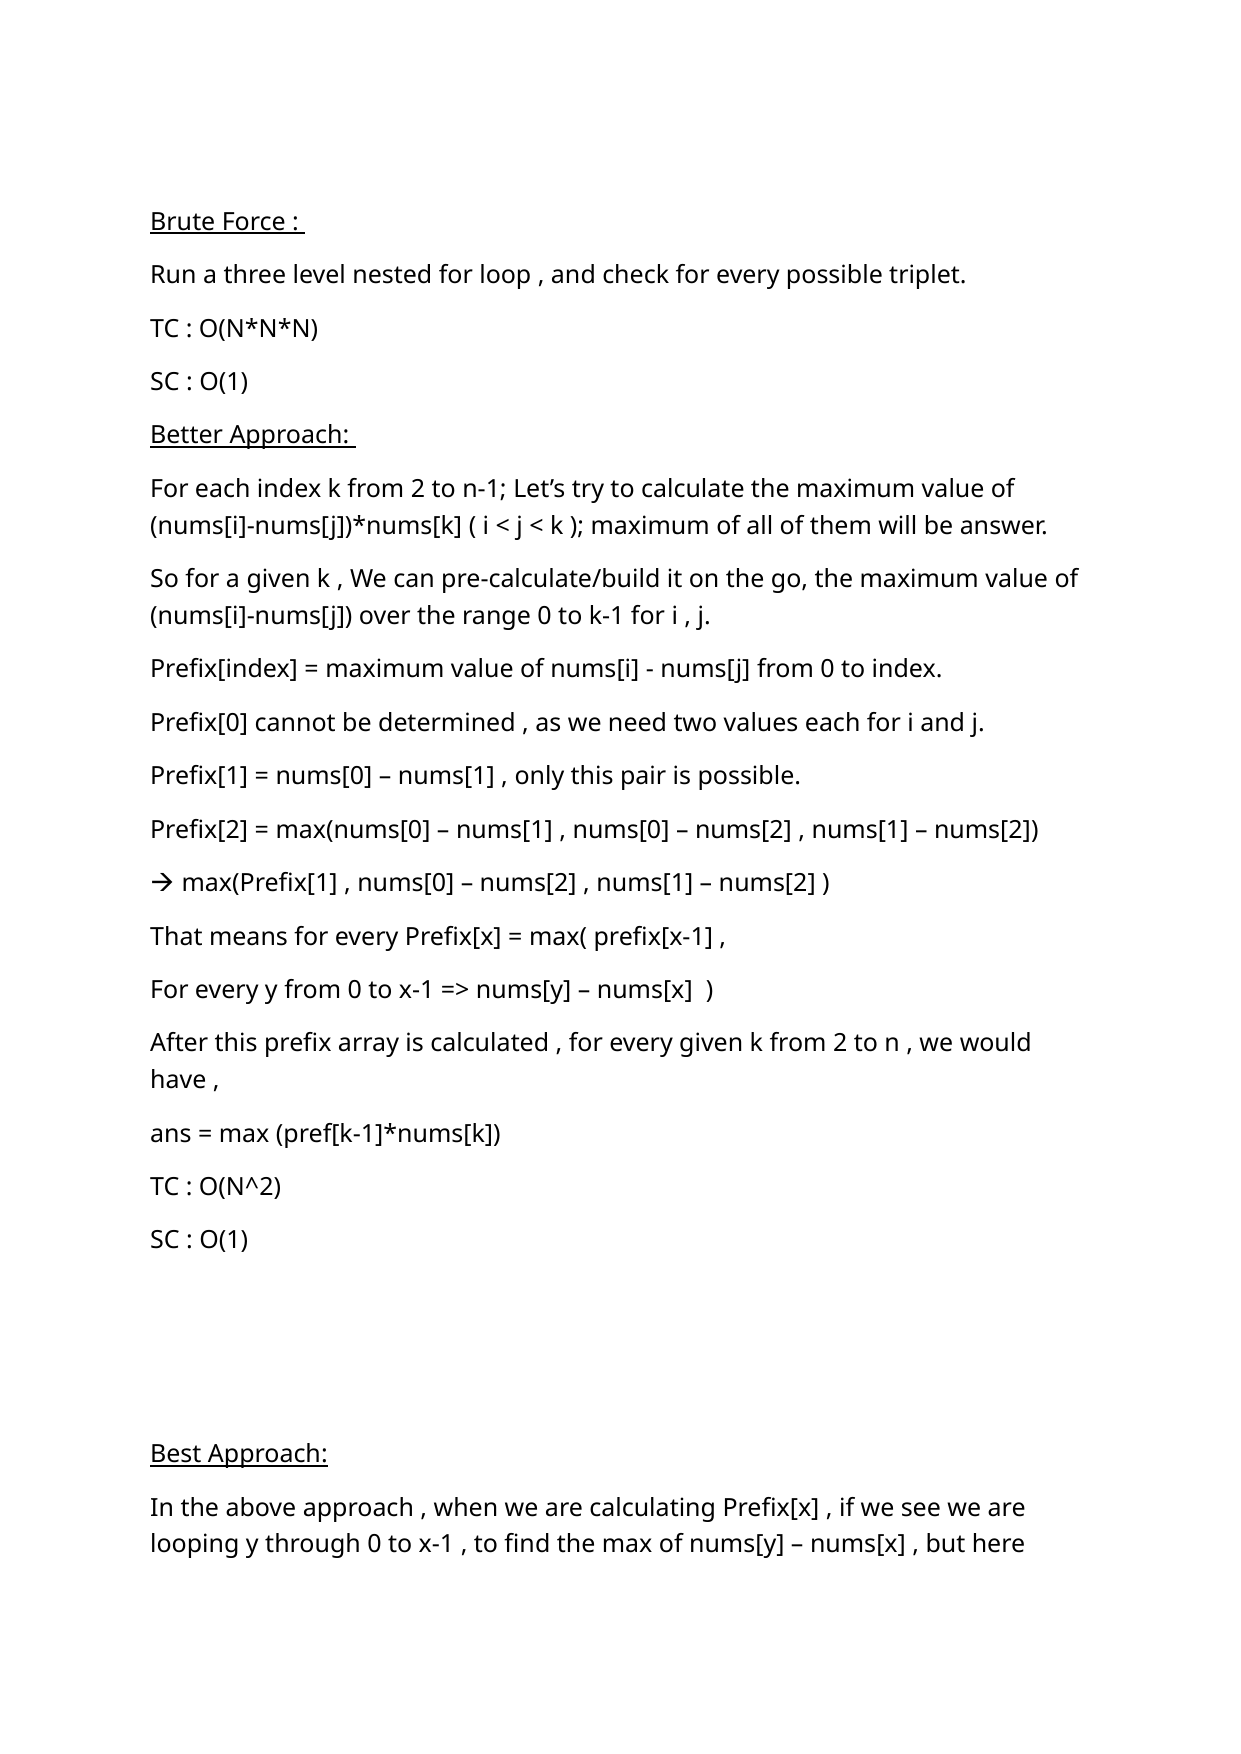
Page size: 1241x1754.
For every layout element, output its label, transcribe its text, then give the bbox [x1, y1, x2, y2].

text SC : O(1) [150, 1222, 1090, 1256]
text For every y from 0 to x-1 => nums[y] – nums[x] ) [150, 972, 1090, 1006]
text Run a three level nested for loop , and check for every possible triplet. [150, 257, 1090, 291]
text After this prefix array is calculated , for every given k from 2 to n , we would have , [150, 1025, 1090, 1096]
text Best Approach: [150, 1436, 1090, 1470]
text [150, 1489, 1090, 1560]
text Brute Force : [150, 203, 1090, 237]
text Prefix[0] cannot be determined , as we need two values each for i and j. [150, 704, 1090, 738]
text Better Approach: [150, 417, 1090, 451]
text So for a given k , We can pre-calculate/build it on the go, the maximum value of (nums[i]-nums[j]) over the range 0 to k-1 for i , j. [150, 561, 1090, 632]
text That means for every Prefix[x] = max( prefix[x-1] , [150, 918, 1090, 952]
text Prefix[index] = maximum value of nums[i] - nums[j] from 0 to index. [150, 651, 1090, 685]
text Prefix[2] = max(nums[0] – nums[1] , nums[0] – nums[2] , nums[1] – nums[2]) [150, 811, 1090, 845]
text Prefix[1] = nums[0] – nums[1] , only this pair is possible. [150, 758, 1090, 792]
text TC : O(N*N*N) [150, 310, 1090, 344]
text ans = max (pref[k-1]*nums[k]) [150, 1115, 1090, 1149]
text max(Prefix[1] , nums[0] – nums[2] , nums[1] – nums[2] ) [150, 865, 1090, 899]
text TC : O(N^2) [150, 1169, 1090, 1203]
text For each index k from 2 to n-1; Let’s try to calculate the maximum value of (nums[i]-nums[j])*nums[k] ( i < j < k ); maximum of all of them will be answer. [150, 471, 1090, 541]
text SC : O(1) [150, 364, 1090, 398]
